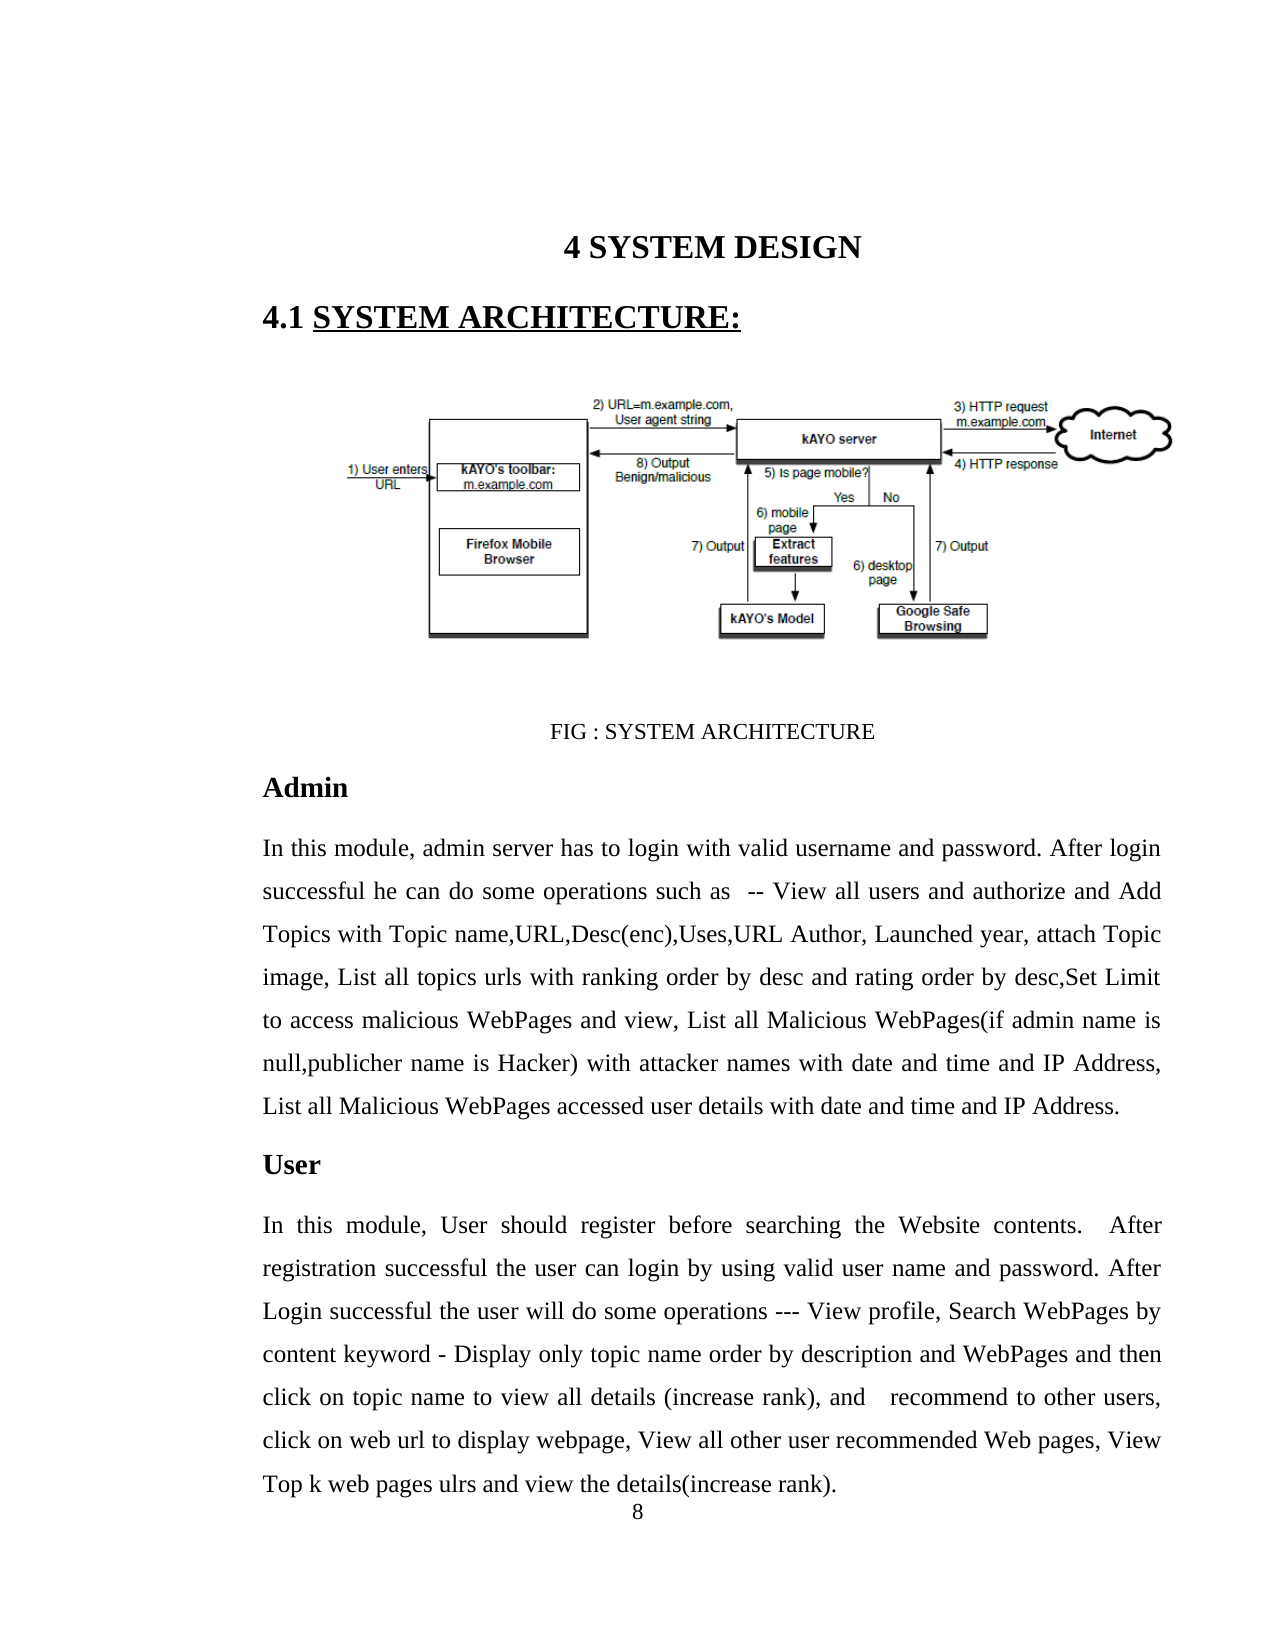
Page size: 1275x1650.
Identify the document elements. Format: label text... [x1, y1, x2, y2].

picture [262, 367, 1238, 647]
text User [262, 1147, 1162, 1181]
text 4 SYSTEM DESIGN [262, 227, 1162, 266]
list FIG : SYSTEM ARCHITECTURE [262, 718, 1162, 744]
text In this module, User should register before searching the Website contents. After registration successful the user can login by using valid user name and password. After Login successful the user will do some operations --- View profile, Search WebPages by content keyword - Display only topic name order by description and WebPages and then click on topic name to view all details (increase rank), and recommend to other users, click on web url to display webpage, View all other user recommended Web pages, View Top k web pages ulrs and view the details(increase rank). [262, 1210, 1162, 1497]
list In this module, admin server has to login with valid username and password. After login successful he can do some operations such as -- View all users and authorize and Add Topics with Topic name,URL,Desc(enc),Uses,URL Author, Launched year, attach Topic image, List all topics urls with ranking order by desc and rating order by desc,Set Limit to access malicious WebPages and view, List all Malicious WebPages(if admin name is null,publicher name is Hacker) with attacker names with date and time and IP Address, List all Malicious WebPages accessed user details with date and time and IP Address. [262, 833, 1162, 1120]
list Admin [262, 770, 1162, 803]
text 4.1 SYSTEM ARCHITECTURE: [262, 297, 1162, 336]
